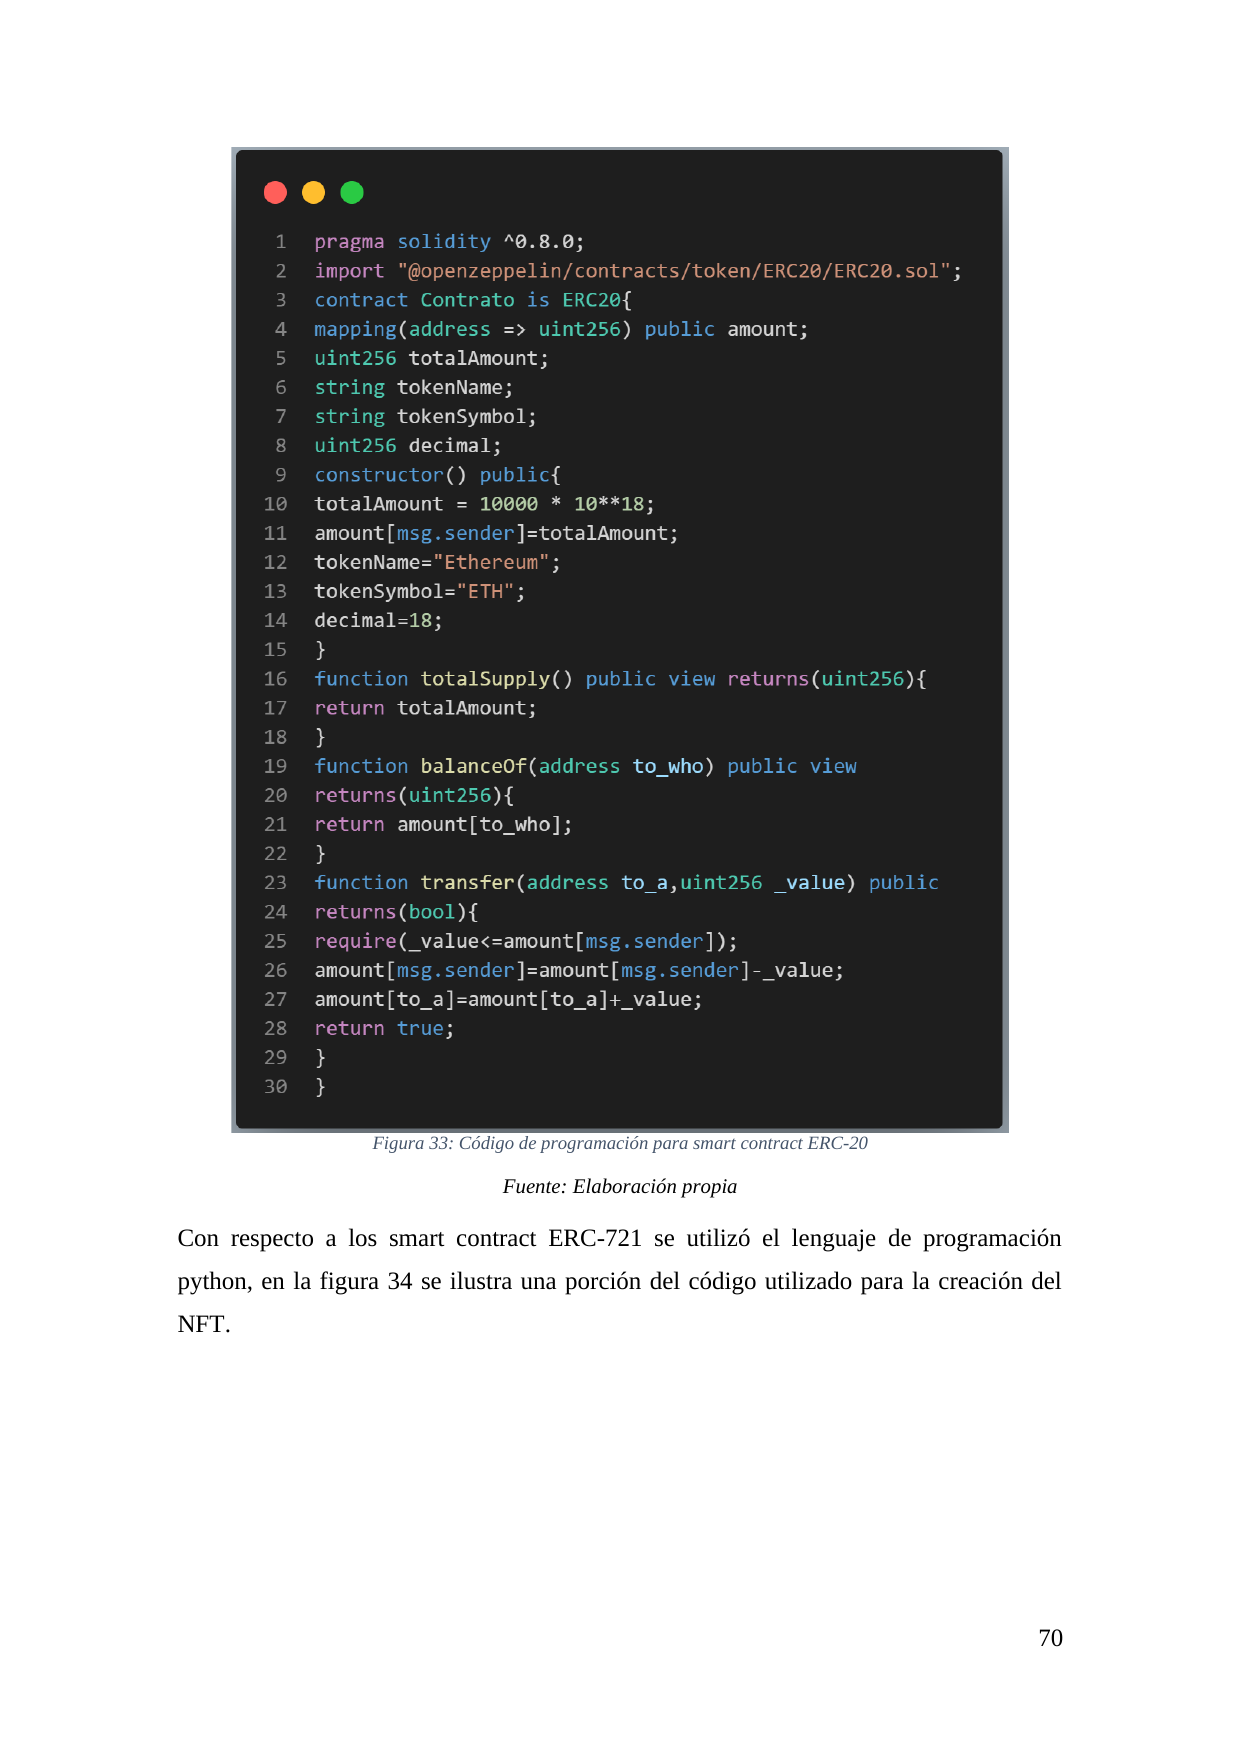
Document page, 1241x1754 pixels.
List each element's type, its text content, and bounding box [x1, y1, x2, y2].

picture [231, 147, 1009, 1133]
text Con respecto a los smart contract ERC-721 se utilizó el lenguaje de programación python, en la figura 34 se ilustra una porción del código utilizado para la creación del NFT. [177, 1223, 1063, 1338]
text Fuente: Elaboración propia [177, 1174, 1063, 1198]
